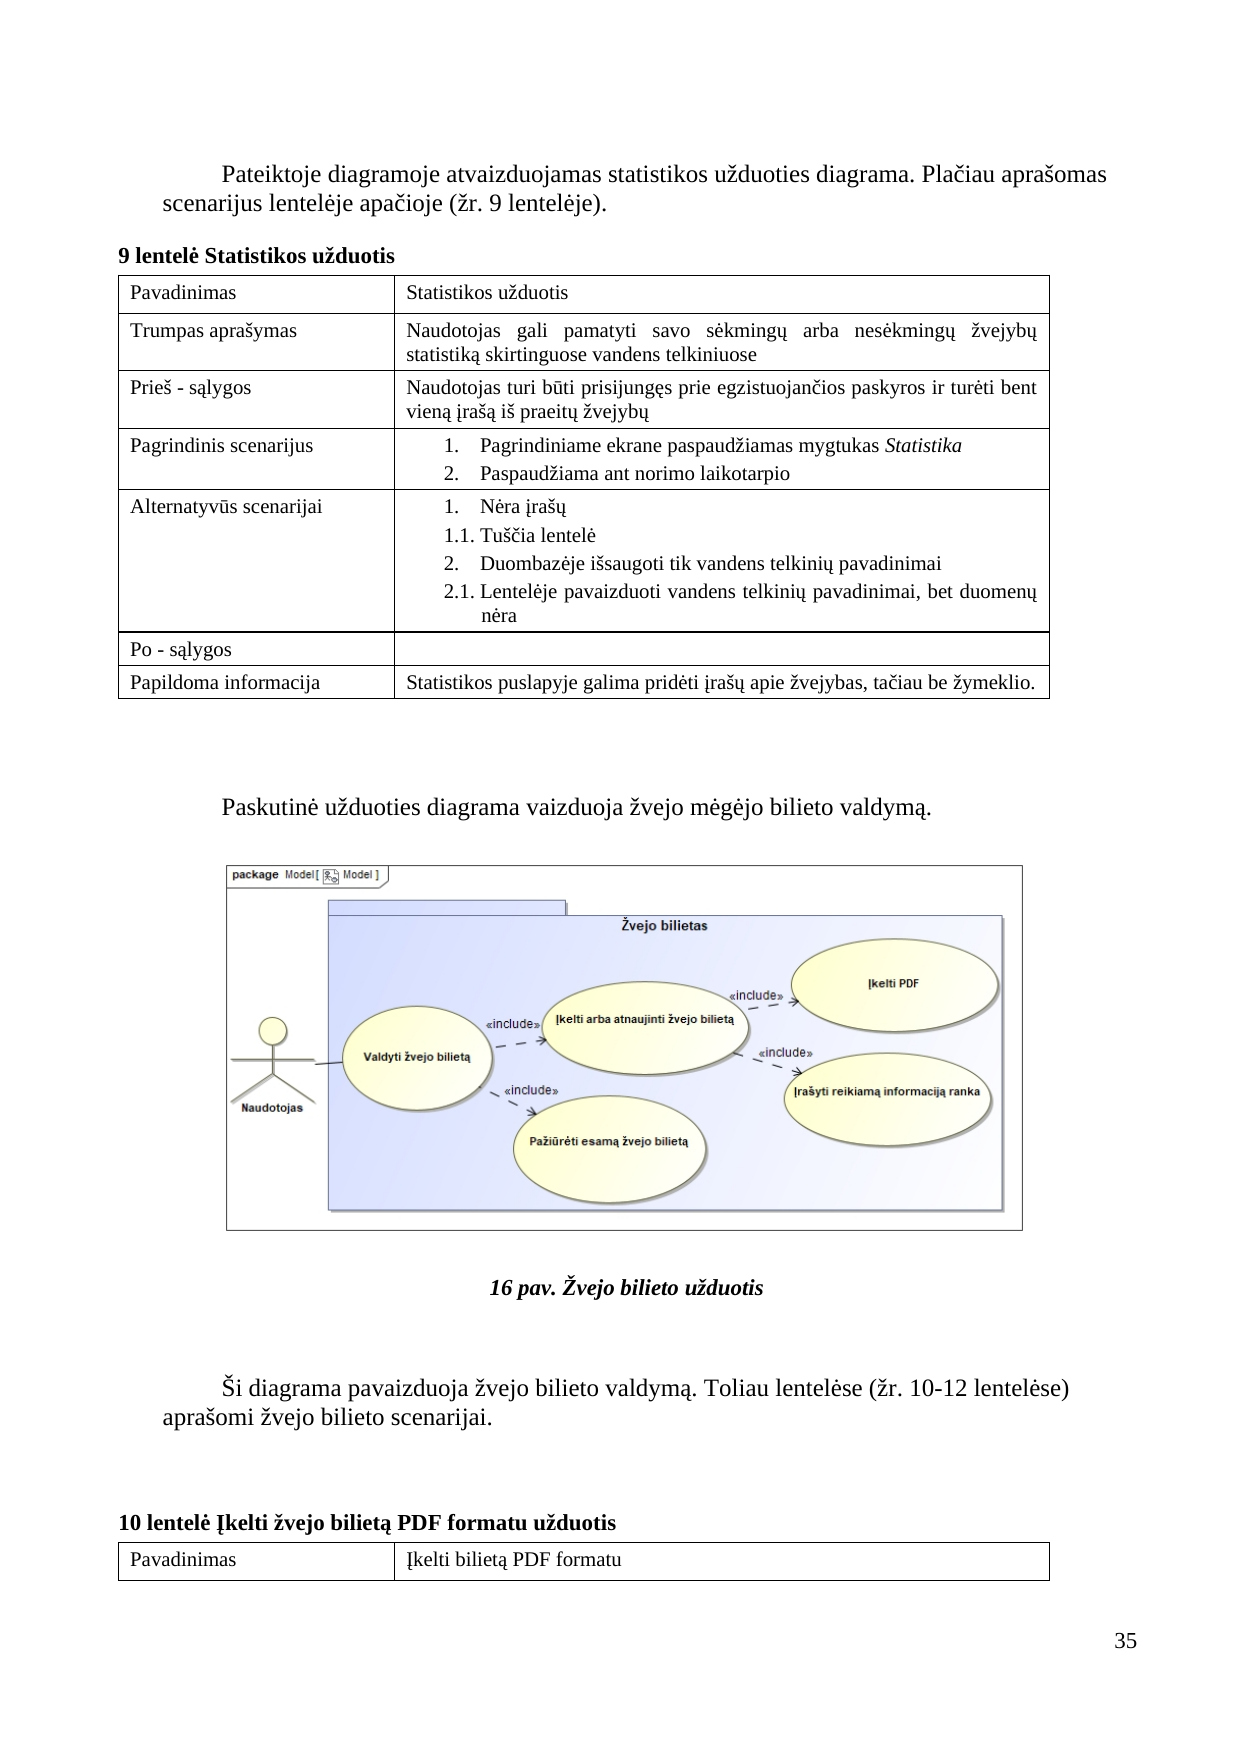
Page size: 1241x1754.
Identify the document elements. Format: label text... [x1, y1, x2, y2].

table_cell Pagrindiniame ekrane paspaudžiamas mygtukas Statistika Paspaudžiama ant norimo laikotarpio [395, 429, 1049, 489]
table_header Pavadinimas [119, 276, 394, 313]
table_cell Prieš - sąlygos [119, 371, 394, 428]
table_cell Alternatyvūs scenarijai [119, 490, 394, 631]
table_cell Naudotojas gali pamatyti savo sėkmingų arba nesėkmingų žvejybų statistiką skirtinguose vandens telkiniuose [395, 314, 1049, 370]
picture [221, 860, 1027, 1235]
text Paskutinė užduoties diagrama vaizduoja žvejo mėgėjo bilieto valdymą. [162, 792, 1137, 821]
text Pateiktoje diagramoje atvaizduojamas statistikos užduoties diagrama. Plačiau aprašomas scenarijus lentelėje apačioje (žr. 9 lentelėje). [162, 159, 1137, 217]
table_header Pavadinimas [119, 1543, 394, 1580]
table_header Statistikos užduotis [395, 276, 1049, 313]
text Ši diagrama pavaizduoja žvejo bilieto valdymą. Toliau lentelėse (žr. 10-12 lentelėse) aprašomi žvejo bilieto scenarijai. [162, 1373, 1137, 1430]
table_cell Nėra įrašų Tuščia lentelė Duombazėje išsaugoti tik vandens telkinių pavadinimai Lentelėje pavaizduoti vandens telkinių pavadinimai, bet duomenų nėra [395, 490, 1049, 631]
table_header Įkelti bilietą PDF formatu [395, 1543, 1049, 1580]
text 16 pav. Žvejo bilieto užduotis [118, 1274, 1137, 1301]
table_cell Pagrindinis scenarijus [119, 429, 394, 489]
table_cell Papildoma informacija [119, 666, 394, 698]
table_cell Trumpas aprašymas [119, 314, 394, 370]
text 10 lentelė Įkelti žvejo bilietą PDF formatu užduotis [118, 1509, 1137, 1536]
table_cell Po - sąlygos [119, 633, 394, 665]
text 9 lentelė Statistikos užduotis [118, 242, 1137, 268]
table_cell [395, 633, 1049, 665]
table_cell Naudotojas turi būti prisijungęs prie egzistuojančios paskyros ir turėti bent vieną įrašą iš praeitų žvejybų [395, 371, 1049, 428]
table_cell Statistikos puslapyje galima pridėti įrašų apie žvejybas, tačiau be žymeklio. [395, 666, 1049, 698]
